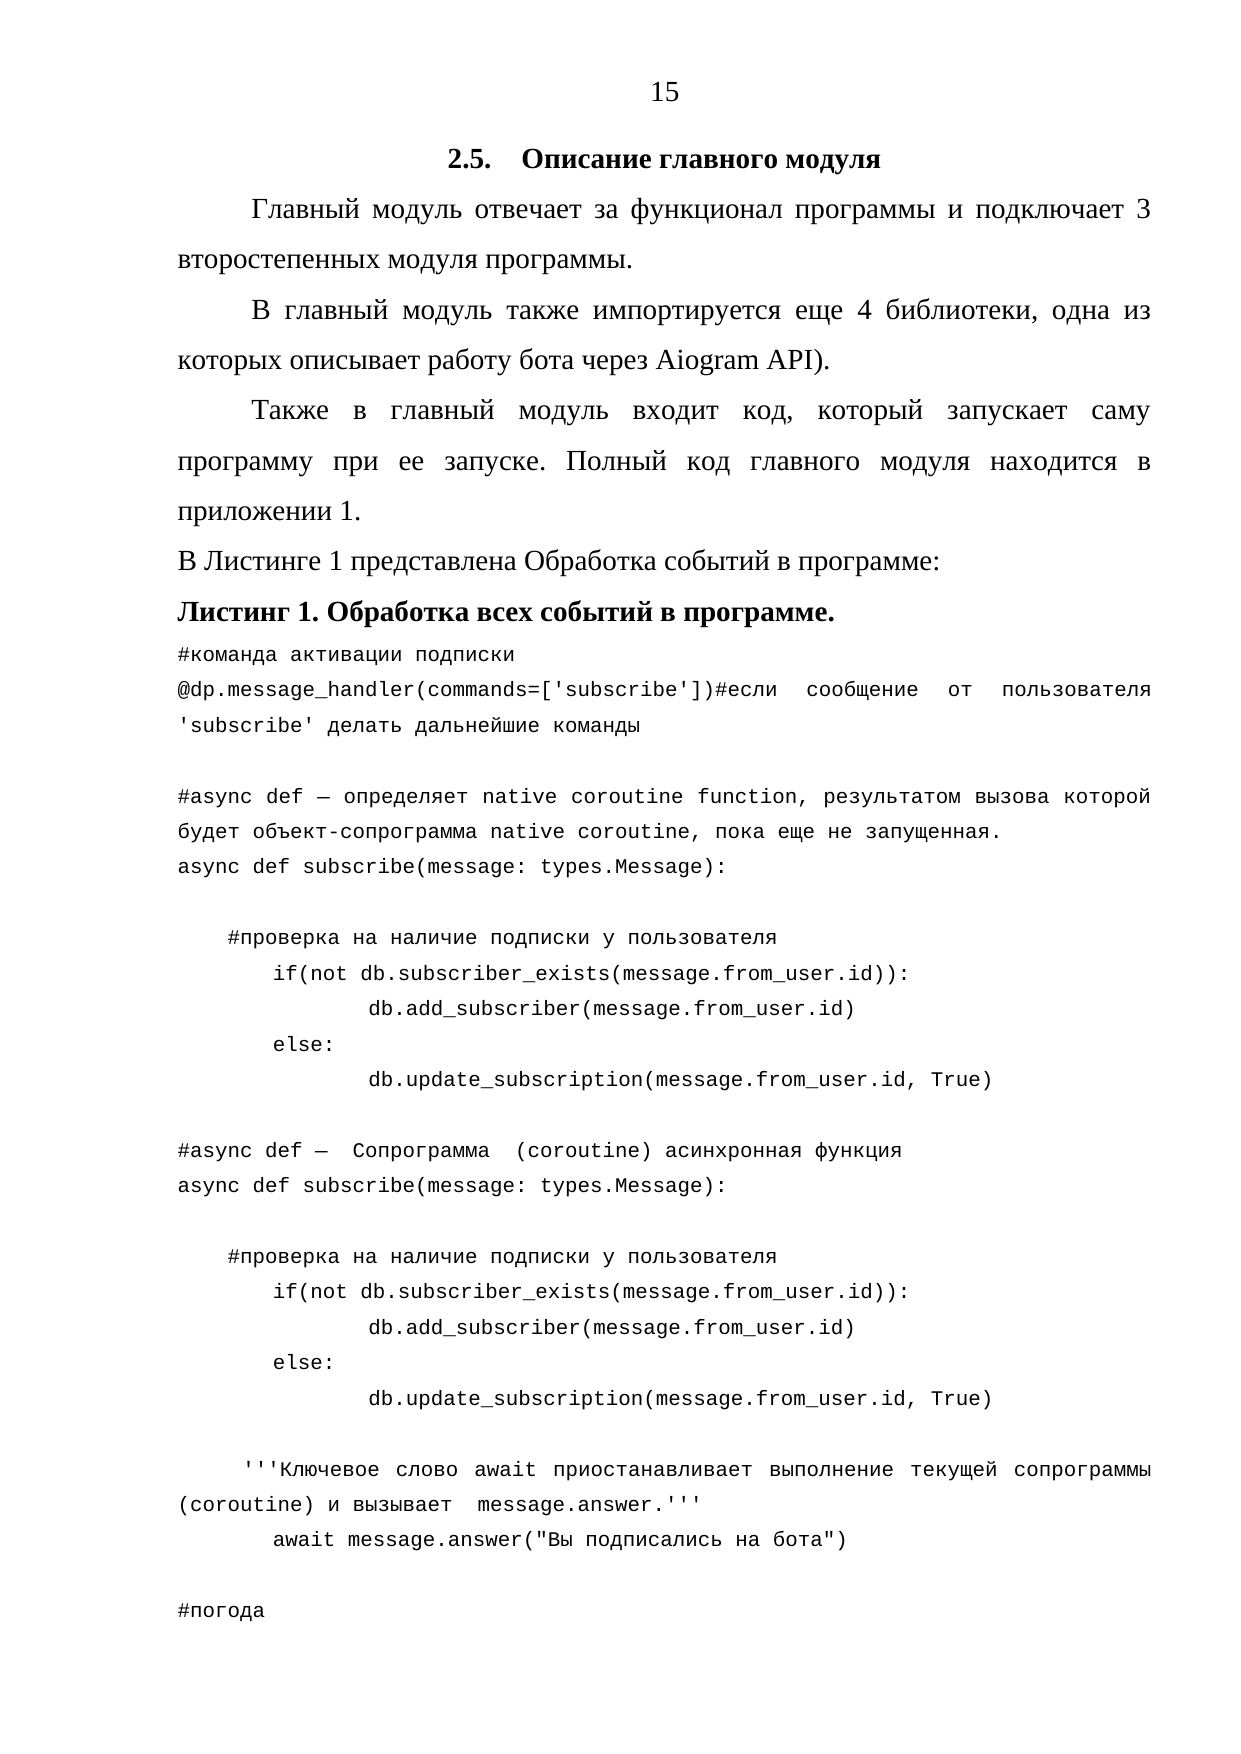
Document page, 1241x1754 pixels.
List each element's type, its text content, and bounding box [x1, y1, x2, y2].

text db.add_subscriber(message.from_user.id) [177, 998, 1152, 1022]
text async def subscribe(message: types.Message): [177, 1175, 1152, 1199]
text В главный модуль также импортируется еще 4 библиотеки, одна из которых описывает работу бота через Aiogram API). [177, 292, 1152, 376]
text else: [177, 1033, 1152, 1057]
text #проверка на наличие подписки у пользователя [177, 927, 1152, 951]
text Главный модуль отвечает за функционал программы и подключает 3 второстепенных модуля программы. [177, 191, 1152, 275]
text else: [177, 1352, 1152, 1376]
text Листинг 1. Обработка всех событий в программе. [177, 594, 1152, 627]
text Также в главный модуль входит код, который запускает саму программу при ее запуске. Полный код главного модуля находится в приложении 1. [177, 392, 1152, 527]
text db.update_subscription(message.from_user.id, True) [177, 1069, 1152, 1093]
text if(not db.subscriber_exists(message.from_user.id)): [177, 963, 1152, 986]
text async def subscribe(message: types.Message): [177, 856, 1152, 880]
text @dp.message_handler(commands=['subscribe'])#если сообщение от пользователя 'subscribe' делать дальнейшие команды [177, 679, 1152, 738]
text if(not db.subscriber_exists(message.from_user.id)): [177, 1281, 1152, 1305]
text '''Ключевое слово await приостанавливает выполнение текущей сопрограммы (coroutine) и вызывает message.answer.''' [177, 1458, 1152, 1518]
text В Листинге 1 представлена Обработка событий в программе: [177, 543, 1152, 577]
text #проверка на наличие подписки у пользователя [177, 1246, 1152, 1270]
text #команда активации подписки [177, 644, 1152, 668]
text db.add_subscriber(message.from_user.id) [177, 1317, 1152, 1341]
text #async def — определяет native coroutine function, результатом вызова которой будет объект-сопрограмма native coroutine, пока еще не запущенная. [177, 786, 1152, 845]
text await message.answer("Вы подписались на бота") [177, 1529, 1152, 1553]
subtitle Описание главного модуля [177, 141, 1152, 174]
text #async def — Сопрограмма (coroutine) асинхронная функция [177, 1140, 1152, 1163]
text #погода [177, 1600, 1152, 1624]
text db.update_subscription(message.from_user.id, True) [177, 1388, 1152, 1411]
